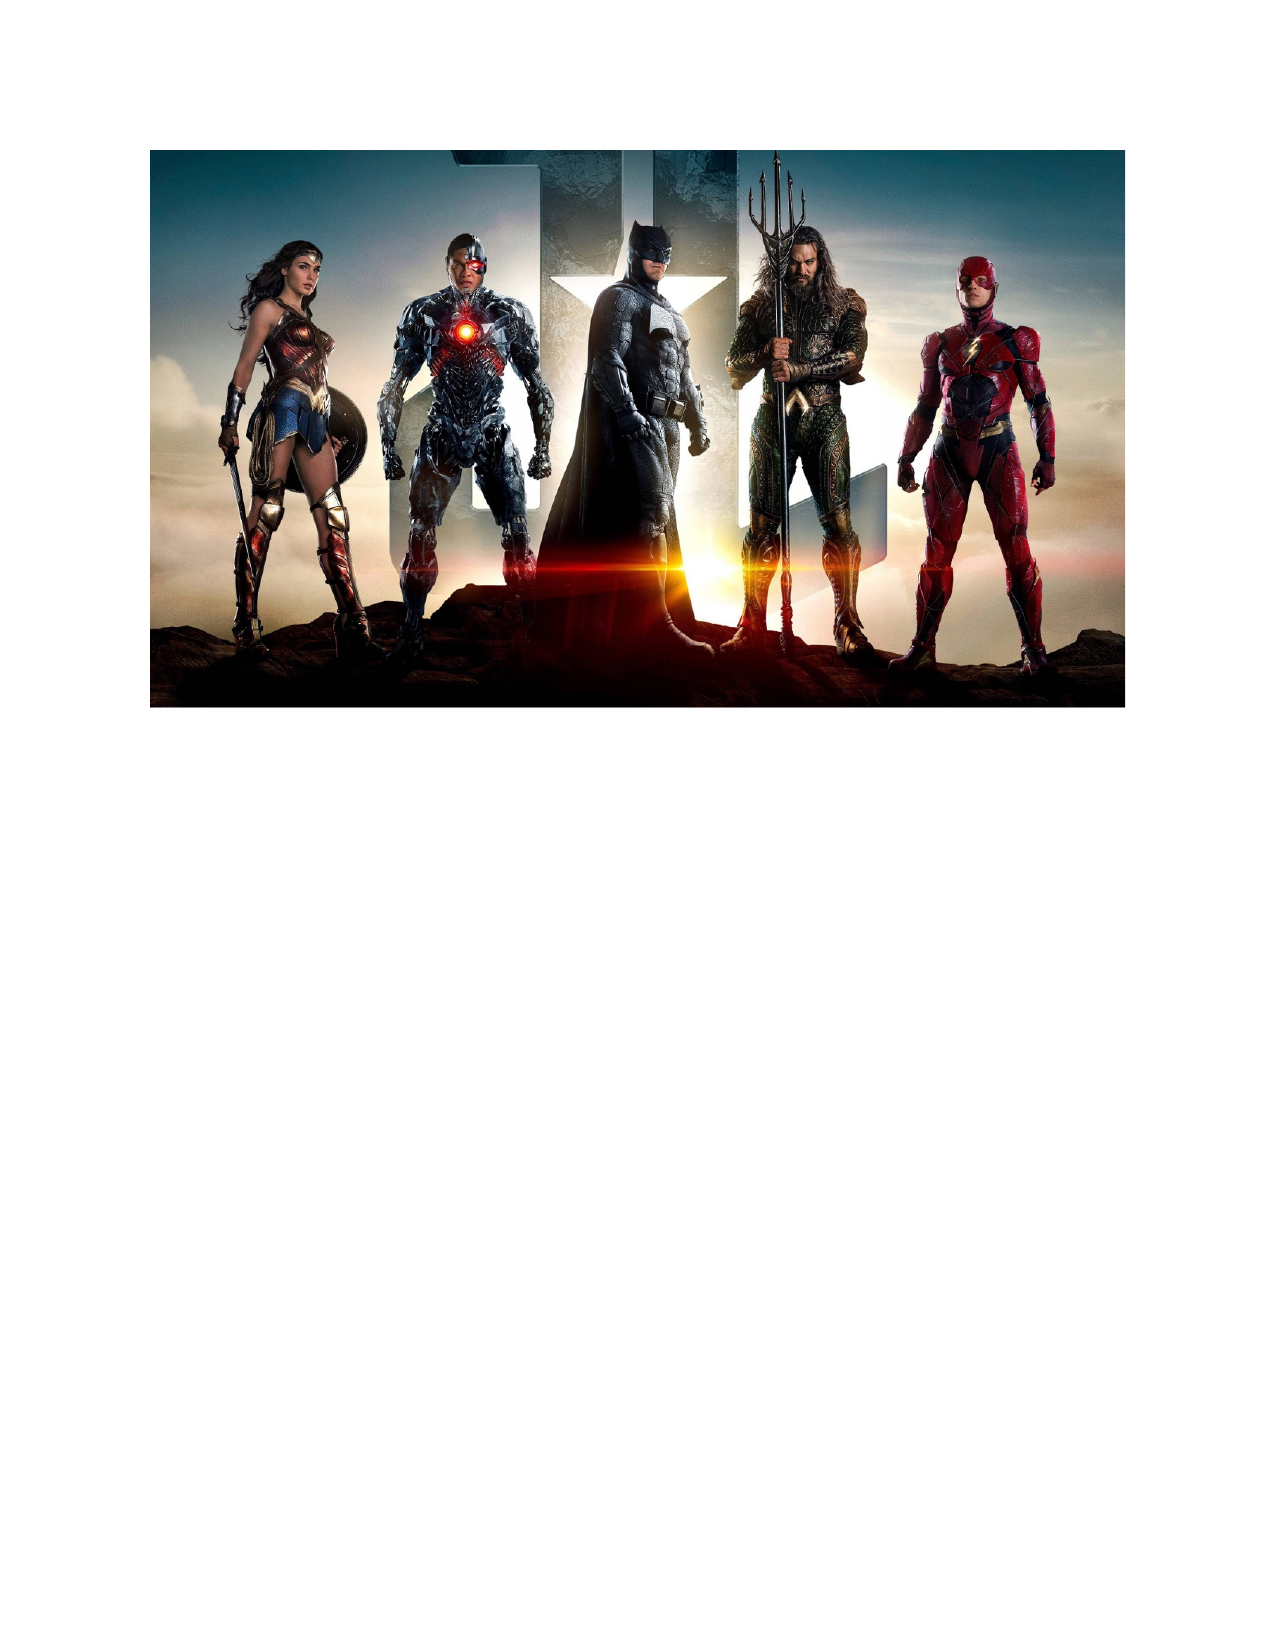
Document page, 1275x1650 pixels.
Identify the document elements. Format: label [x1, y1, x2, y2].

picture [150, 150, 1125, 708]
